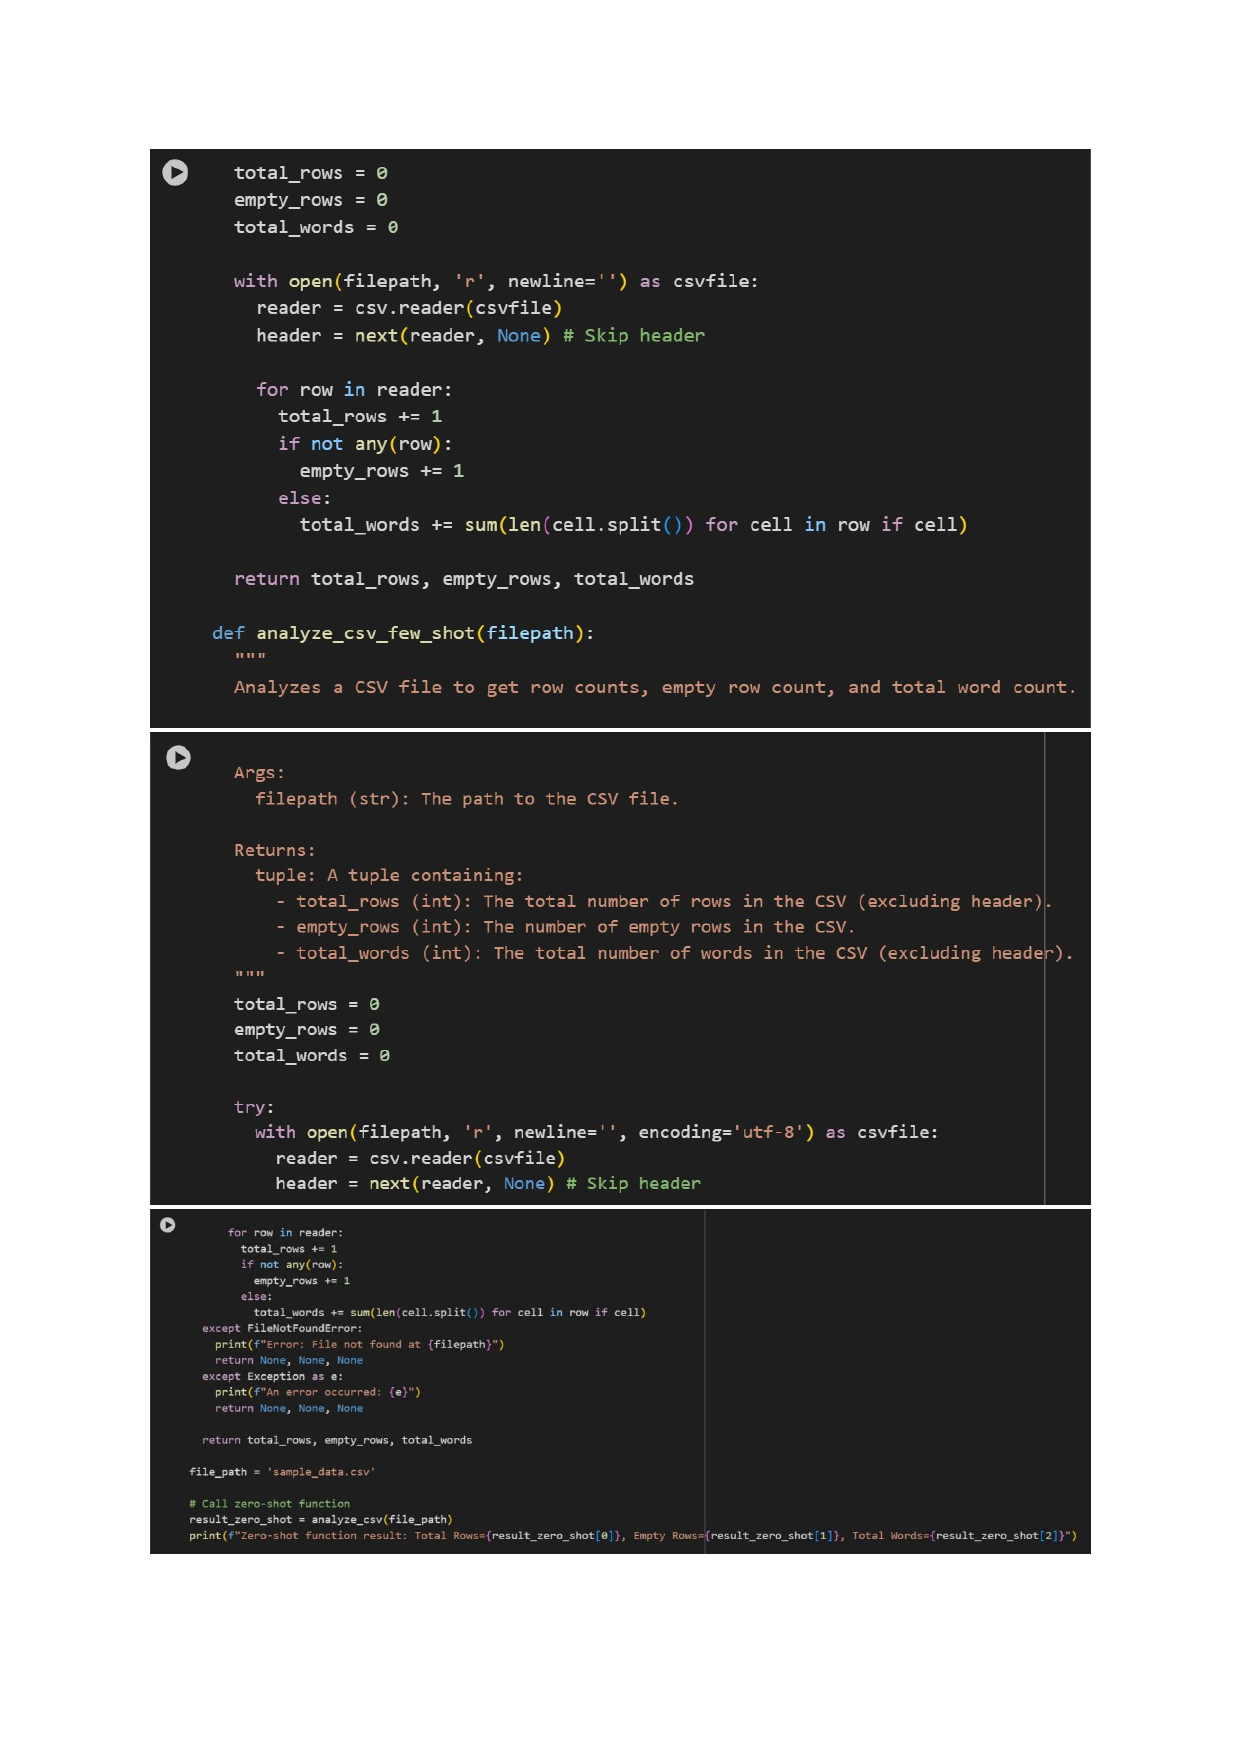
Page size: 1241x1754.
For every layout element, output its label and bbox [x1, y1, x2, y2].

picture [150, 732, 1091, 1205]
picture [150, 1209, 1091, 1554]
picture [150, 149, 1091, 728]
